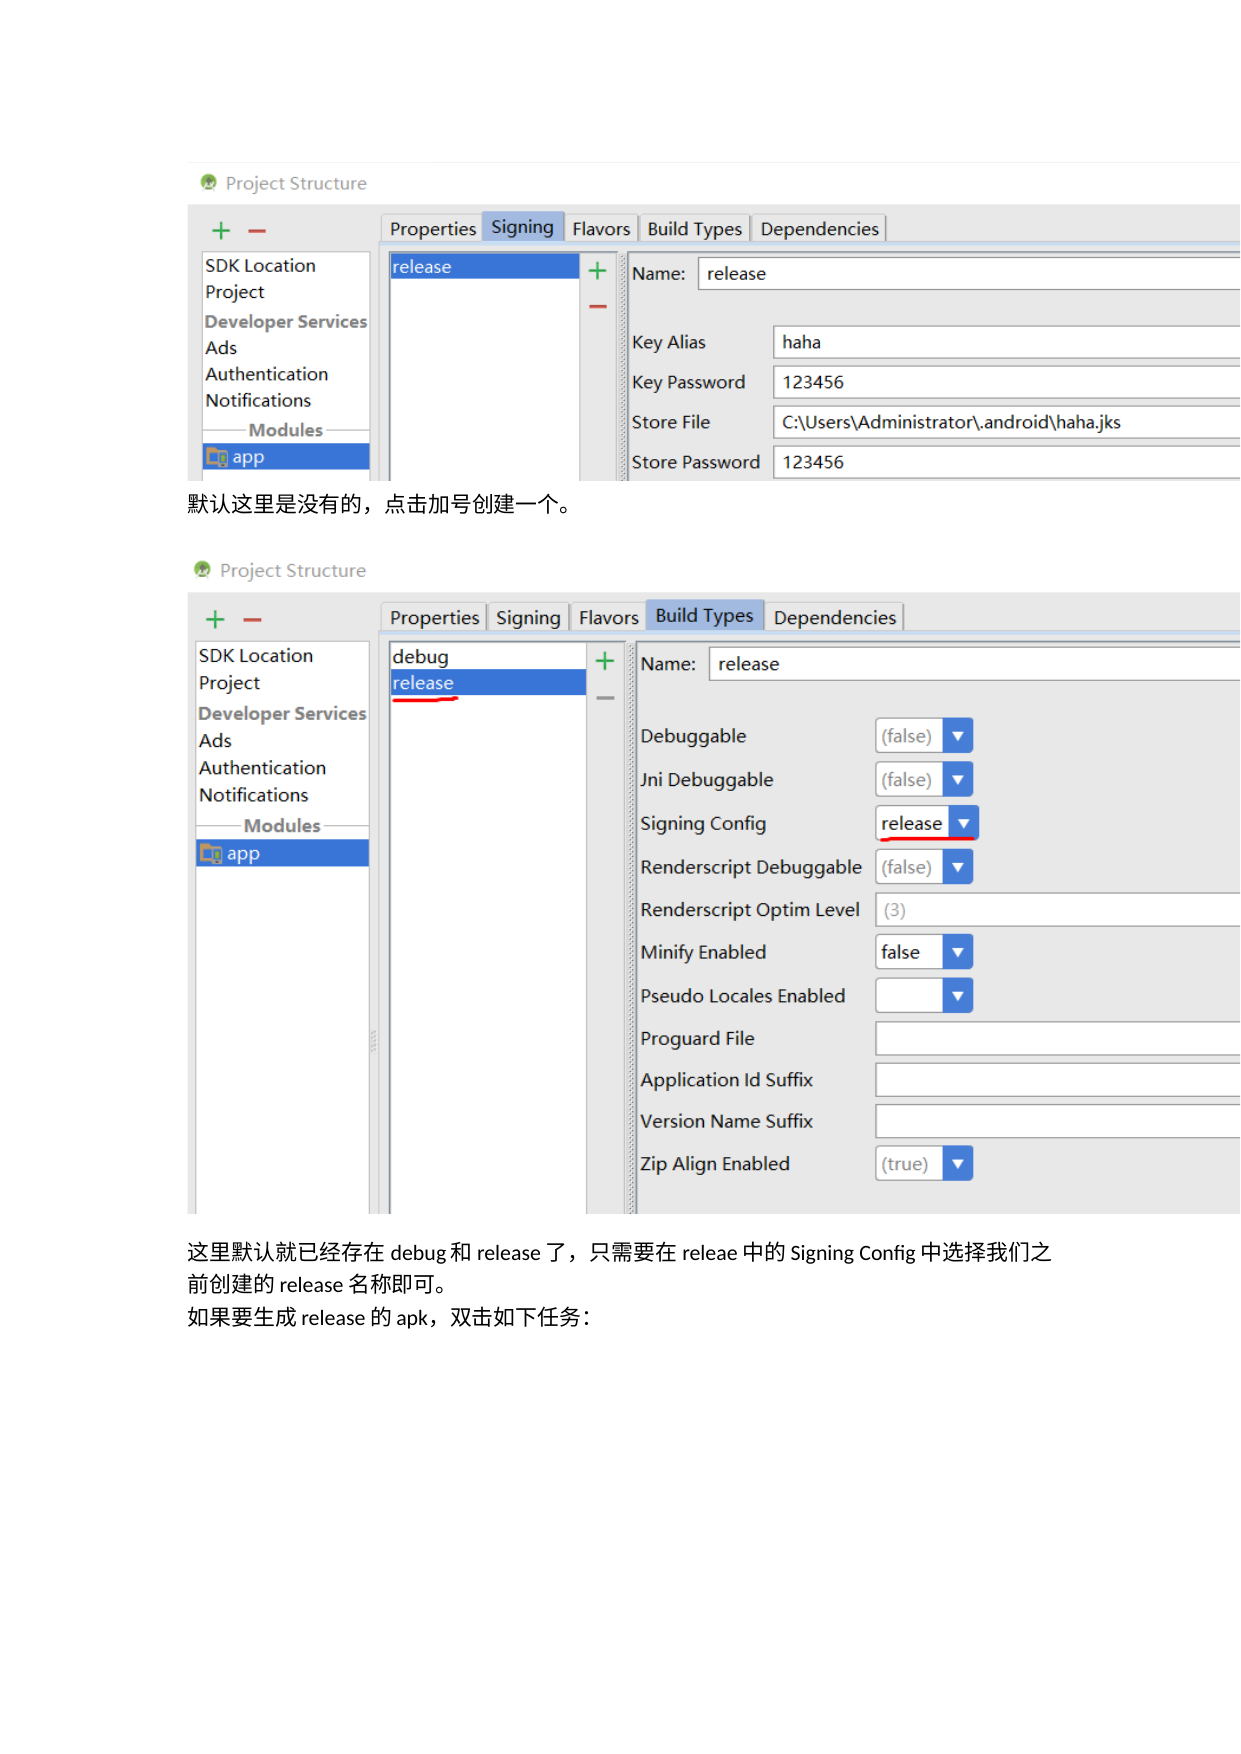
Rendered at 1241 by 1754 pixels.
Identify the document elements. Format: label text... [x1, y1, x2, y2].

picture [187, 552, 1241, 1214]
text 这里默认就已经存在debug和release了，只需要在releae中的Signing Config中选择我们之前创建的release名称即可。 [187, 1234, 1053, 1299]
text 如果要生成release的apk，双击如下任务： [187, 1299, 1053, 1332]
picture [187, 162, 1241, 481]
text 默认这里是没有的，点击加号创建一个。 [187, 487, 1053, 519]
